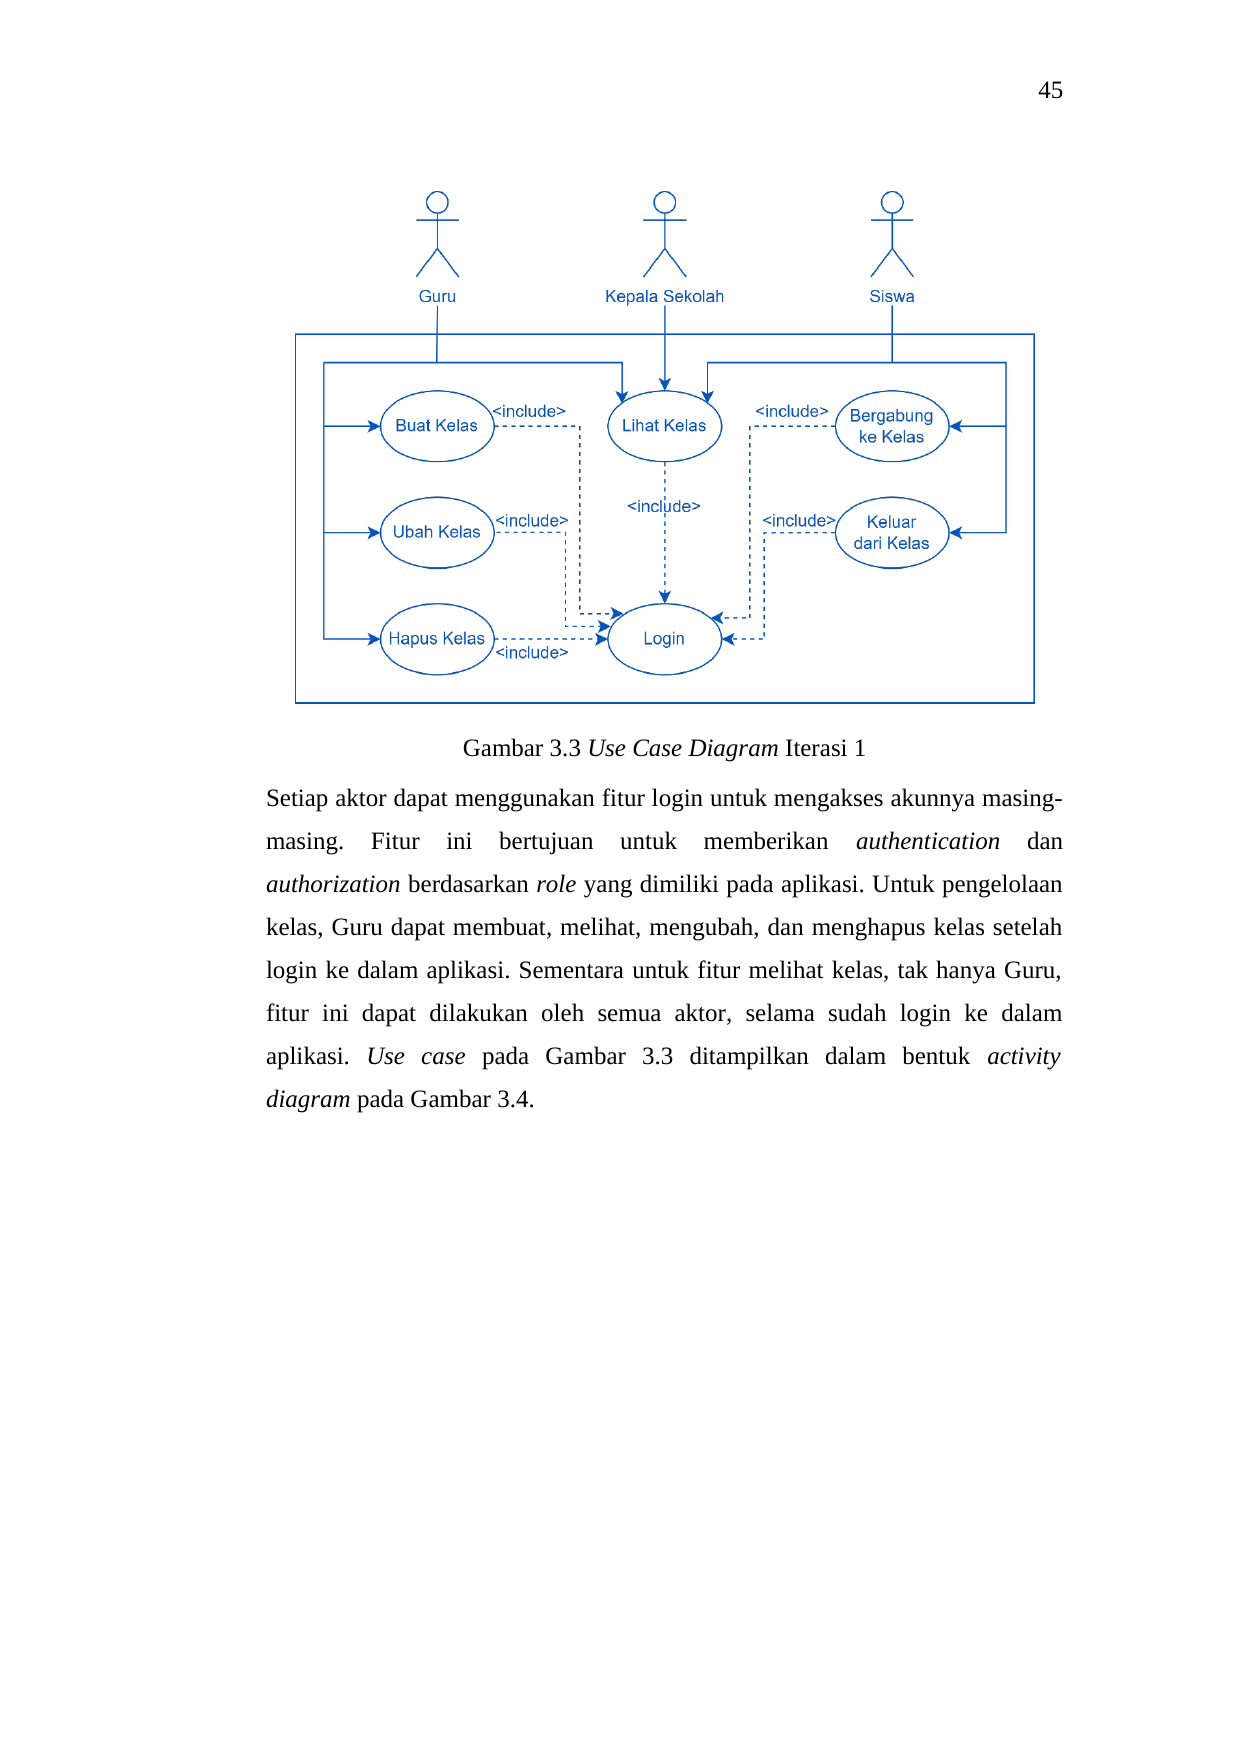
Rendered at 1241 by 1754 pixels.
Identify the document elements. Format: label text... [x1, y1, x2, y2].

picture [280, 177, 1049, 719]
list Setiap aktor dapat menggunakan fitur login untuk mengakses akunnya masing-masing. Fitur ini bertujuan untuk memberikan authentication dan authorization berdasarkan role yang dimiliki pada aplikasi. Untuk pengelolaan kelas, Guru dapat membuat, melihat, mengubah, dan menghapus kelas setelah login ke dalam aplikasi. Sementara untuk fitur melihat kelas, tak hanya Guru, fitur ini dapat dilakukan oleh semua aktor, selama sudah login ke dalam aplikasi. Use case pada Gambar 3.3 ditampilkan dalam bentuk activity diagram pada Gambar 3.4. [266, 783, 1063, 1113]
